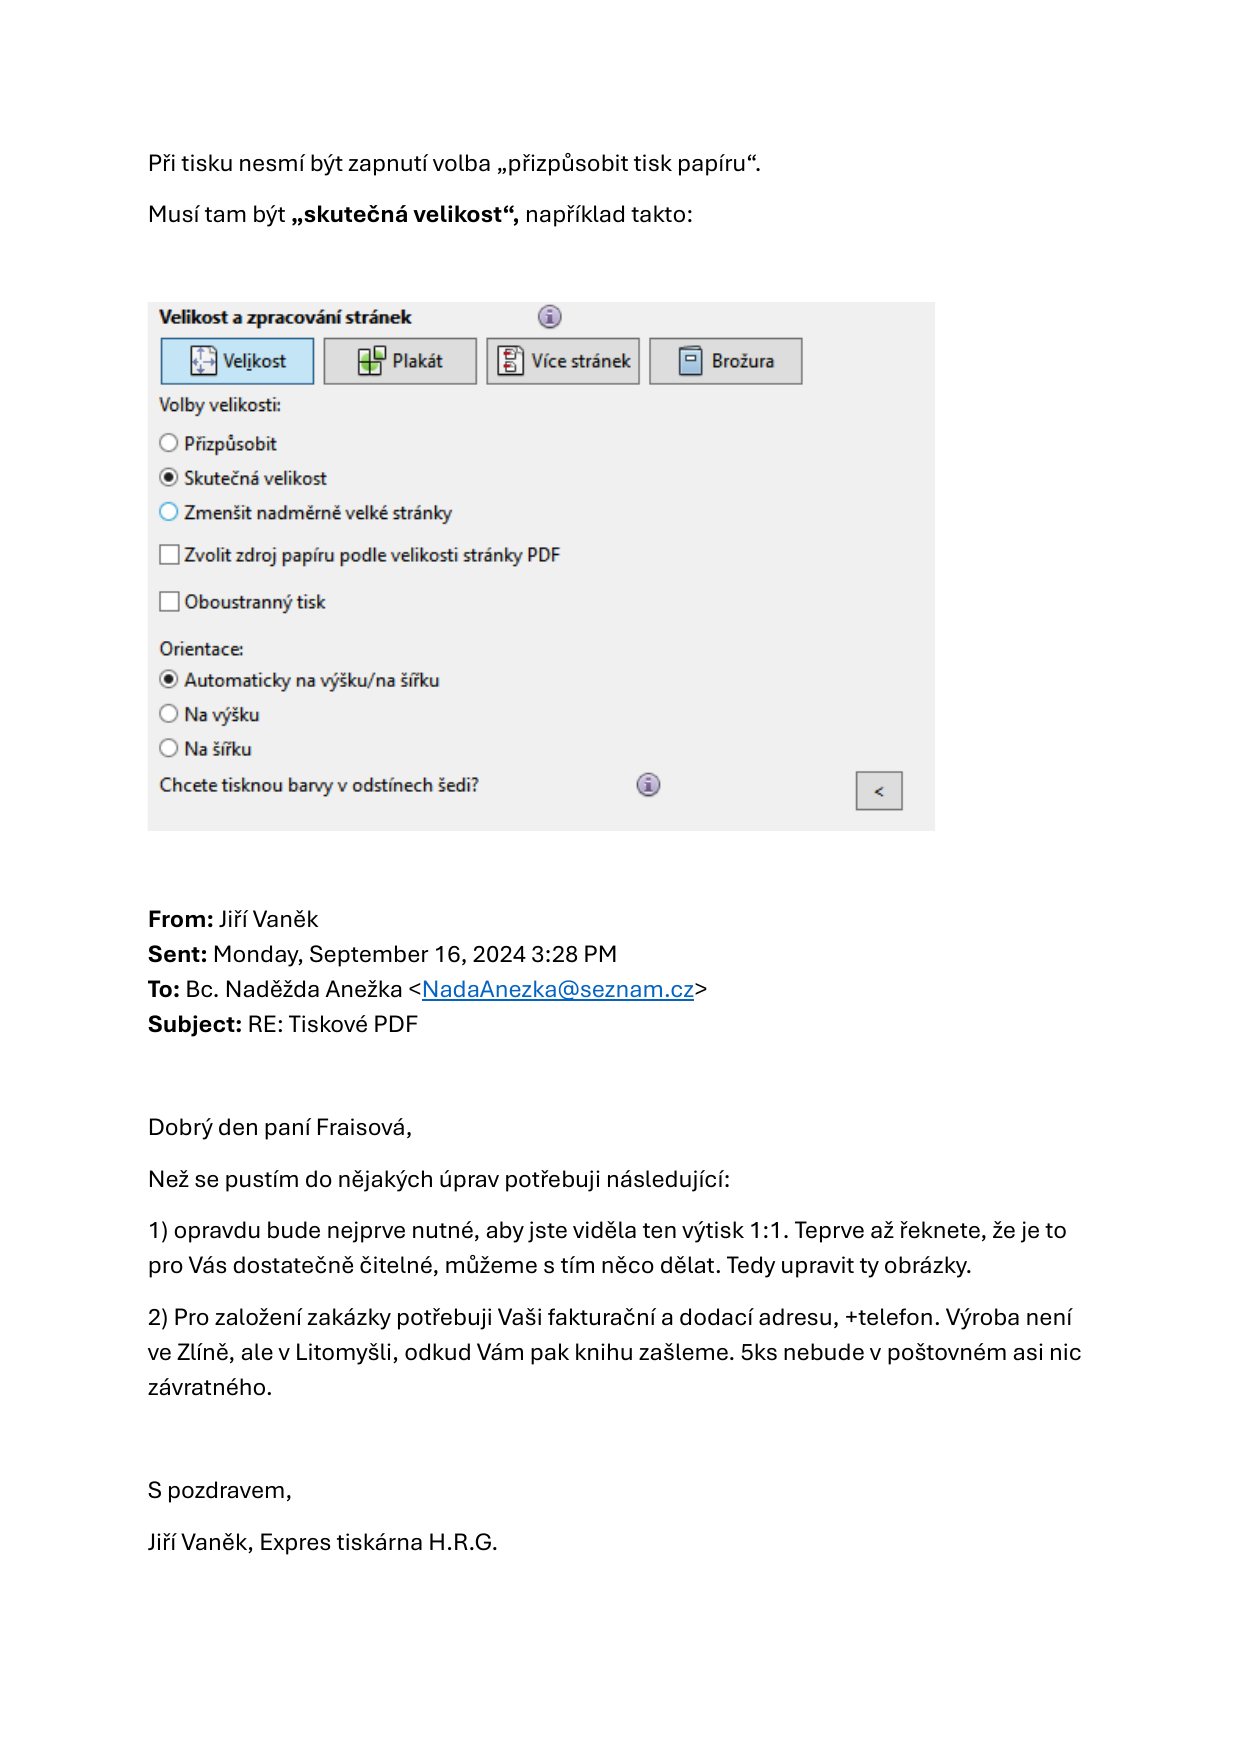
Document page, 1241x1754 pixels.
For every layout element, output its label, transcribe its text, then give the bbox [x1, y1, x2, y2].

picture [147, 302, 935, 831]
text From: Jiří Vaněk Sent: Monday, September 16, 2024 3:28 PM To: Bc. Naděžda Anežka <NadaAnezka@seznam.cz> Subject: RE: Tiskové PDF [148, 903, 1093, 1039]
text Jiří Vaněk, Expres tiskárna H.R.G. [148, 1527, 1093, 1592]
text 2) Pro založení zakázky potřebuji Vaši fakturační a dodací adresu, +telefon. Výroba není ve Zlíně, ale v Litomyšli, odkud Vám pak knihu zašleme. 5ks nebude v poštovném asi nic závratného. [148, 1302, 1093, 1402]
text Dobrý den paní Fraisová, [148, 1112, 1093, 1142]
text Při tisku nesmí být zapnutí volba „přizpůsobit tisk papíru“. [148, 148, 1093, 178]
text 1) opravdu bude nejprve nutné, aby jste viděla ten výtisk 1:1. Teprve až řeknete, že je to pro Vás dostatečně čitelné, můžeme s tím něco dělat. Tedy upravit ty obrázky. [148, 1215, 1093, 1281]
text Než se pustím do nějakých úprav potřebuji následující: [148, 1163, 1093, 1194]
text Musí tam být „skutečná velikost“, například takto: [148, 199, 1093, 230]
text S pozdravem, [148, 1475, 1093, 1506]
